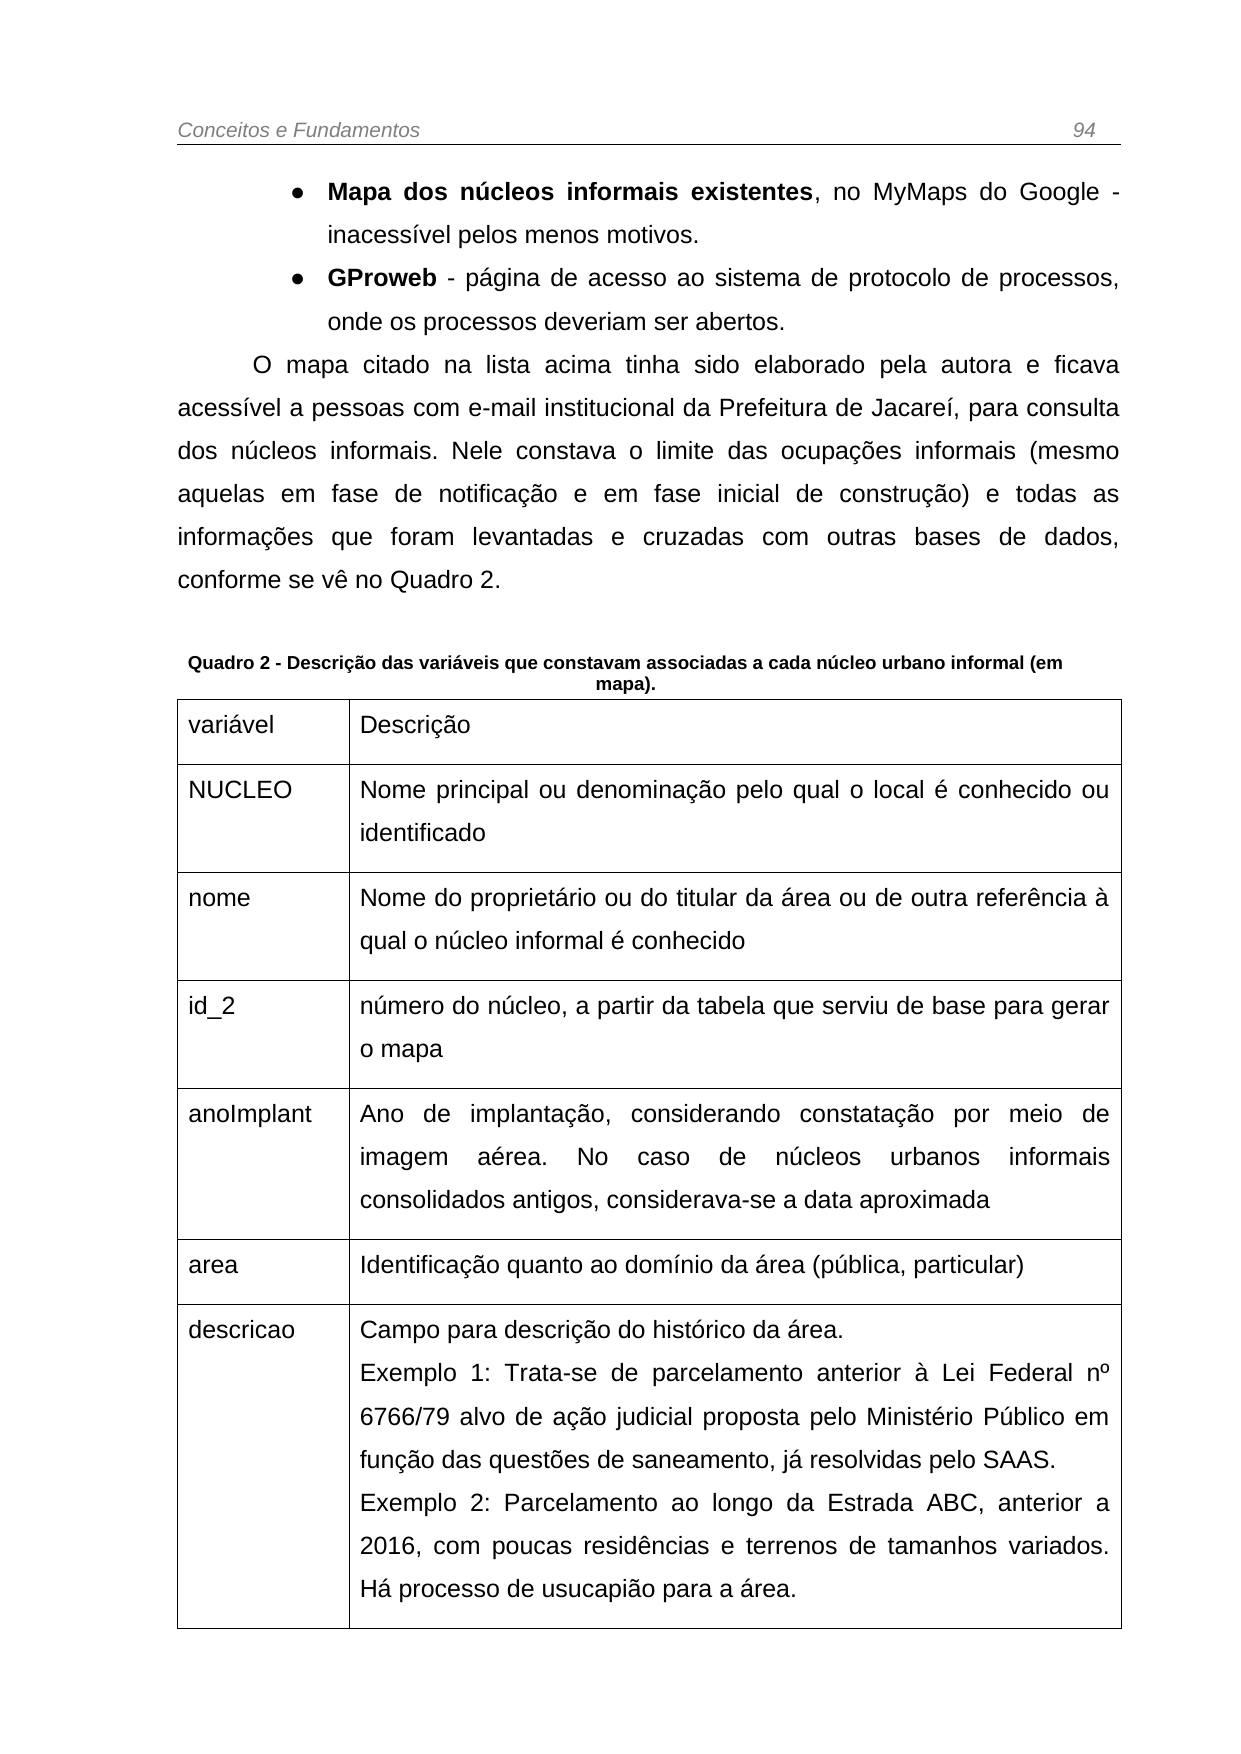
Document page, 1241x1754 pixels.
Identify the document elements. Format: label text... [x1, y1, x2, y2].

table_cell area [178, 1240, 349, 1304]
table_cell número do núcleo, a partir da tabela que serviu de base para gerar o mapa [350, 981, 1121, 1088]
table_cell nome [178, 873, 349, 980]
list GProweb - página de acesso ao sistema de protocolo de processos, onde os processos deveriam ser abertos. [290, 263, 1121, 335]
table_cell Identificação quanto ao domínio da área (pública, particular) [350, 1240, 1121, 1304]
table_cell Ano de implantação, considerando constatação por meio de imagem aérea. No caso de núcleos urbanos informais consolidados antigos, considerava-se a data aproximada [350, 1089, 1121, 1239]
table_cell NUCLEO [178, 765, 349, 872]
table_cell Nome do proprietário ou do titular da área ou de outra referência à qual o núcleo informal é conhecido [350, 873, 1121, 980]
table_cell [350, 1305, 1121, 1627]
text O mapa citado na lista acima tinha sido elaborado pela autora e ficava acessível a pessoas com e-mail institucional da Prefeitura de Jacareí, para consulta dos núcleos informais. Nele constava o limite das ocupações informais (mesmo aquelas em fase de notificação e em fase inicial de construção) e todas as informações que foram levantadas e cruzadas com outras bases de dados, conforme se vê no Quadro 2. [177, 350, 1121, 594]
table_header variável [178, 700, 349, 764]
table_cell Nome principal ou denominação pelo qual o local é conhecido ou identificado [350, 765, 1121, 872]
table_cell anoImplant [178, 1089, 349, 1239]
list Mapa dos núcleos informais existentes, no MyMaps do Google - inacessível pelos menos motivos. [290, 177, 1121, 249]
table_cell id_2 [178, 981, 349, 1088]
table_header Descrição [350, 700, 1121, 764]
table_cell descricao [178, 1305, 349, 1627]
text Quadro 2 - Descrição das variáveis que constavam associadas a cada núcleo urbano informal (em mapa). [177, 652, 1074, 695]
